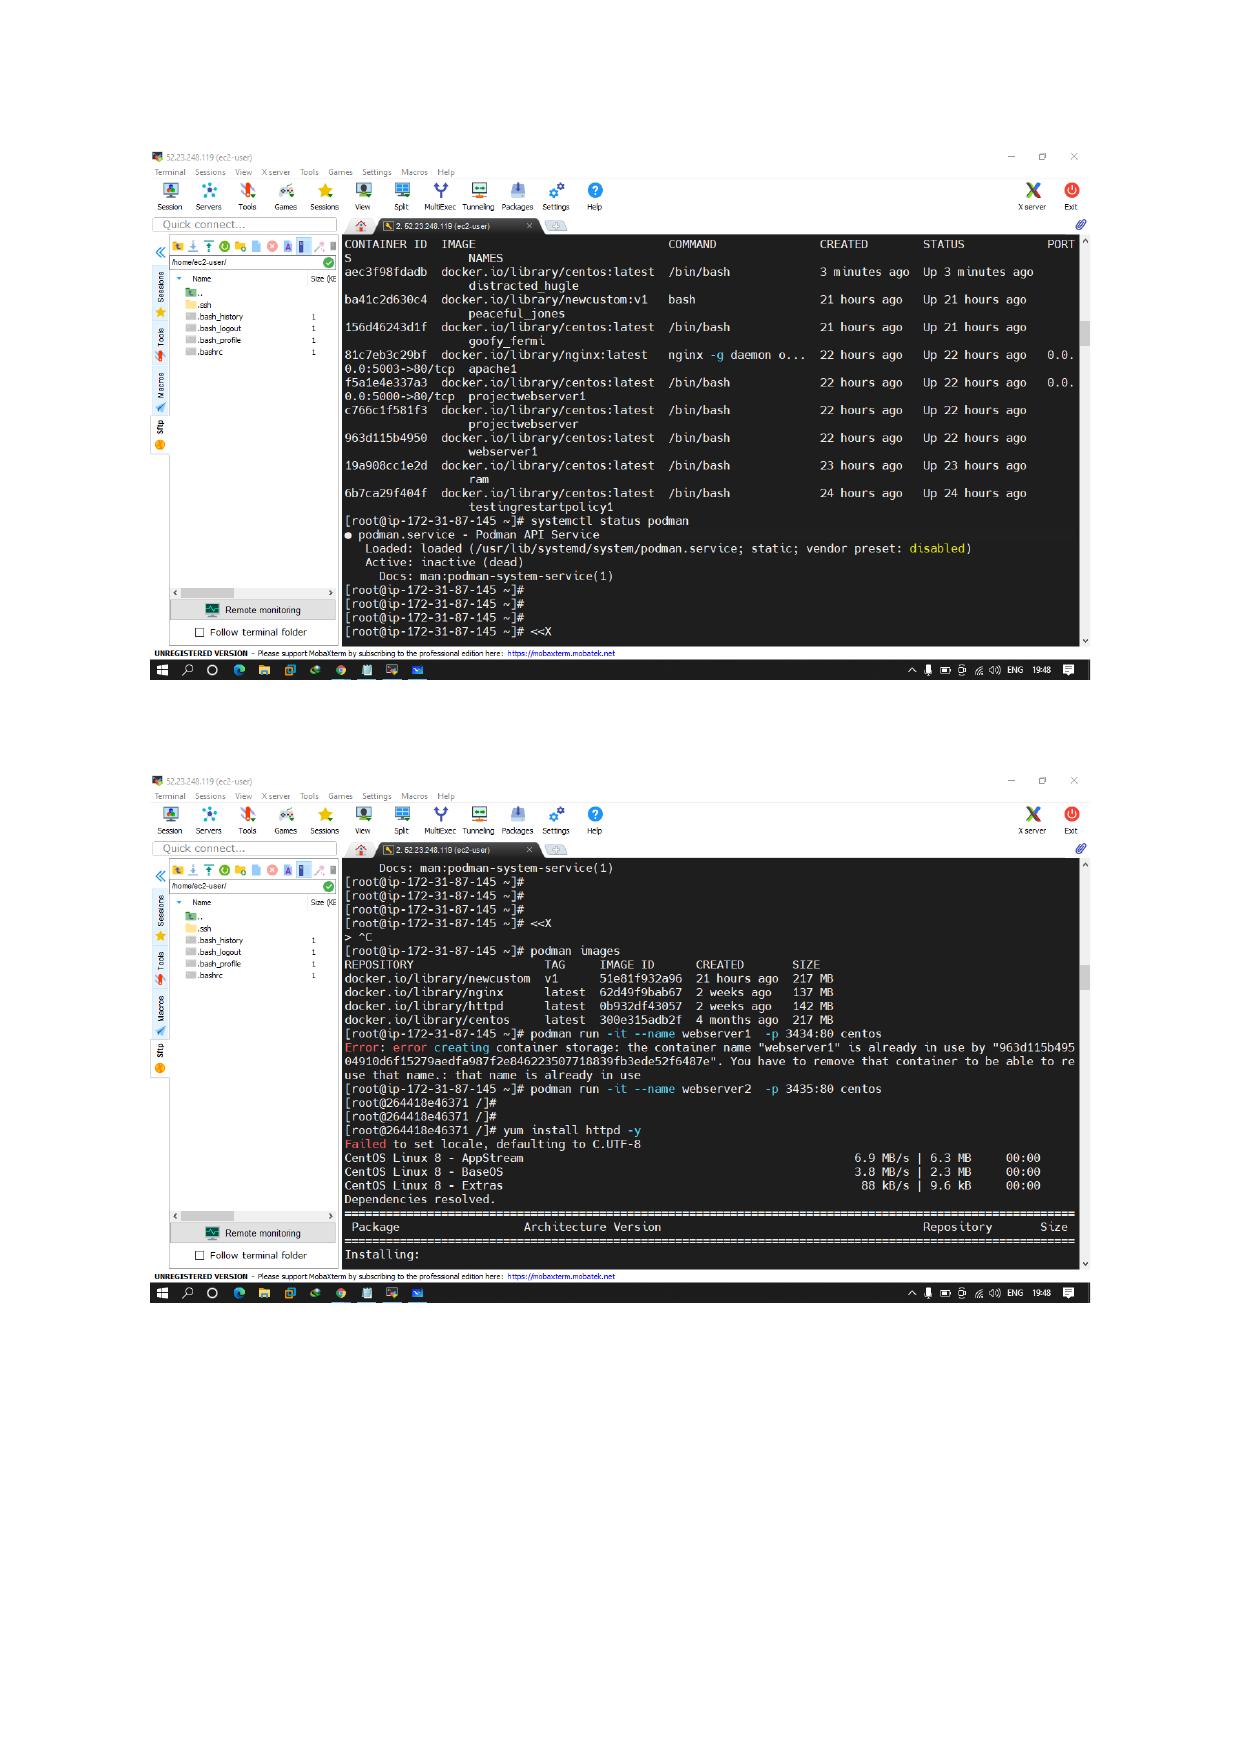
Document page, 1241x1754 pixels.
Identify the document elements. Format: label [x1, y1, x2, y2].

picture [150, 773, 1091, 1303]
picture [150, 150, 1091, 680]
